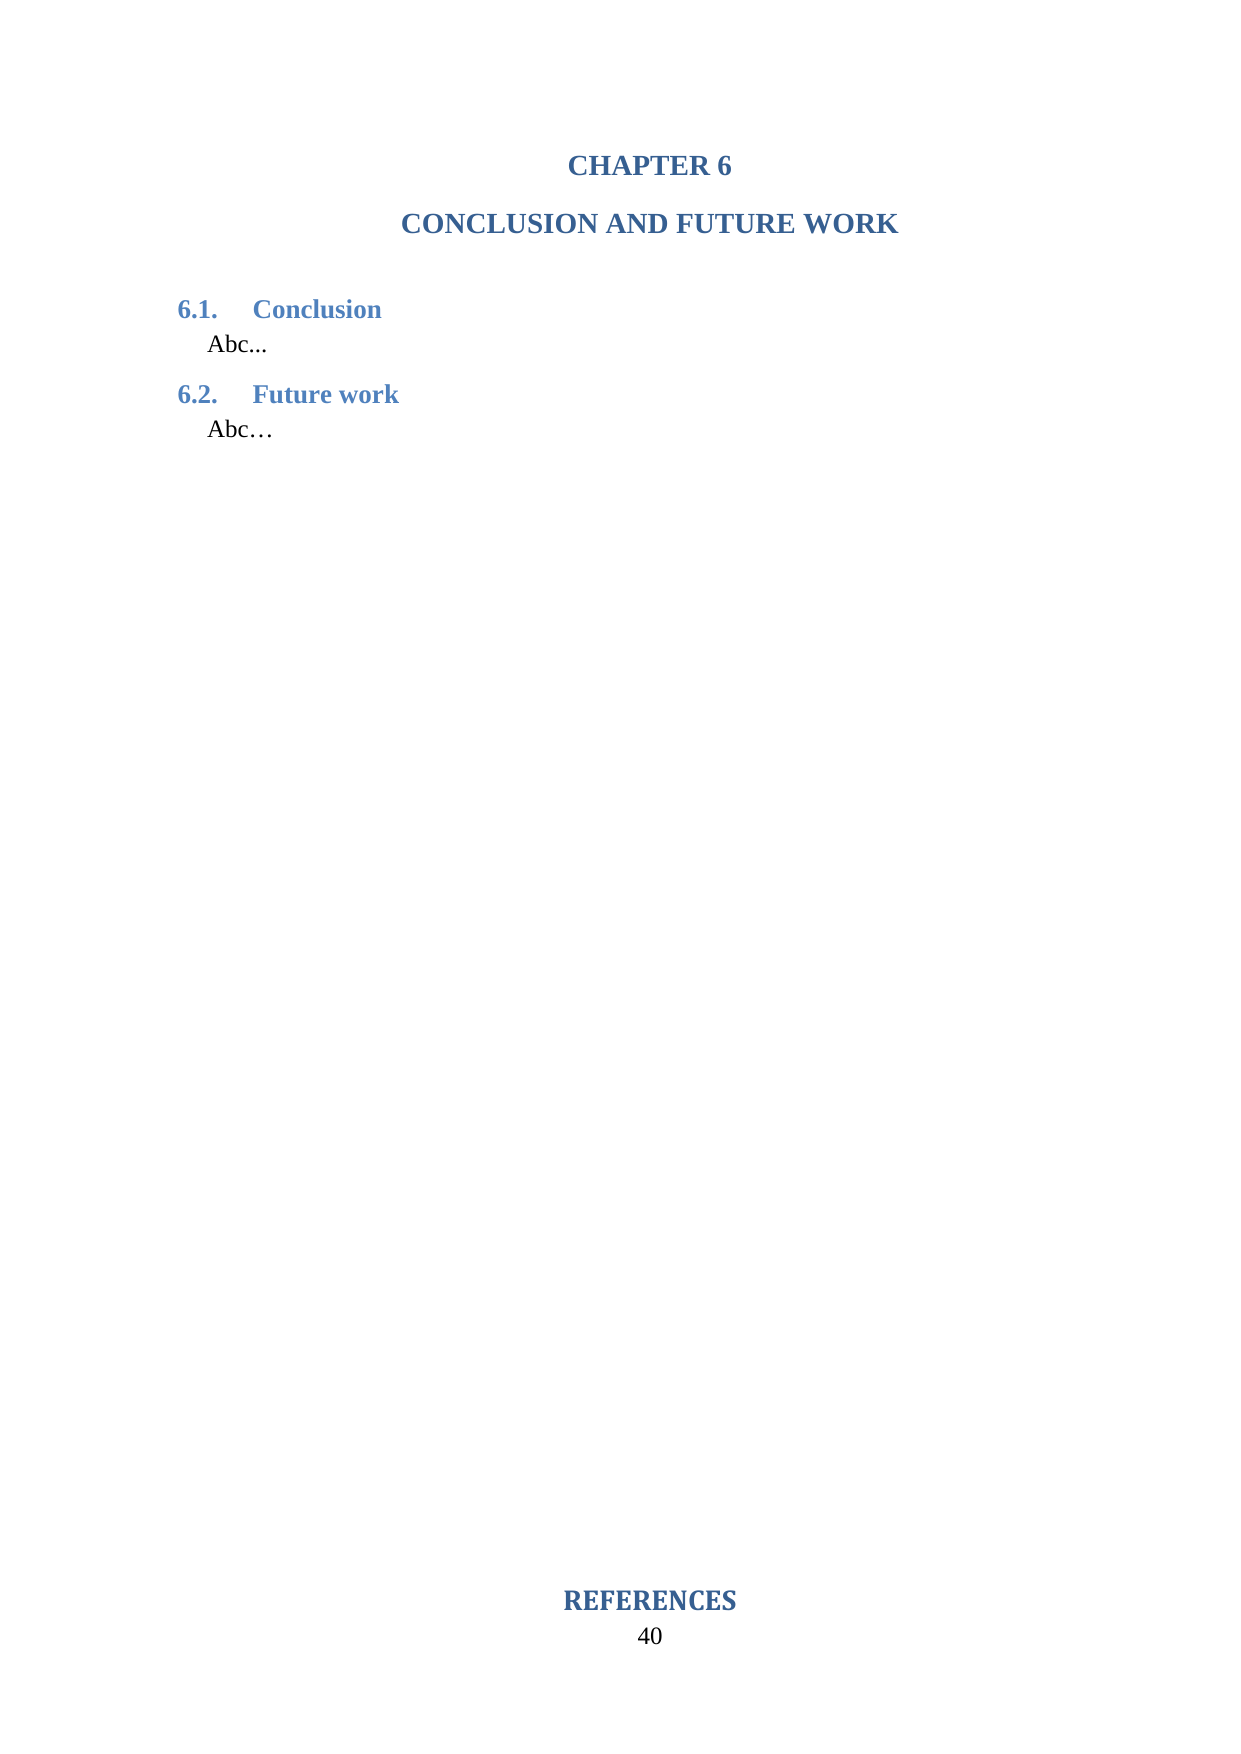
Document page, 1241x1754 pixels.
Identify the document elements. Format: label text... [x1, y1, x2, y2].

subtitle CHAPTER 6 [177, 148, 1122, 181]
subtitle Conclusion [177, 293, 1122, 325]
subtitle CONCLUSION AND FUTURE WORK [177, 206, 1122, 240]
text Abc... [177, 329, 1122, 358]
subtitle Future work [177, 378, 1122, 409]
text Abc… [177, 414, 1122, 442]
